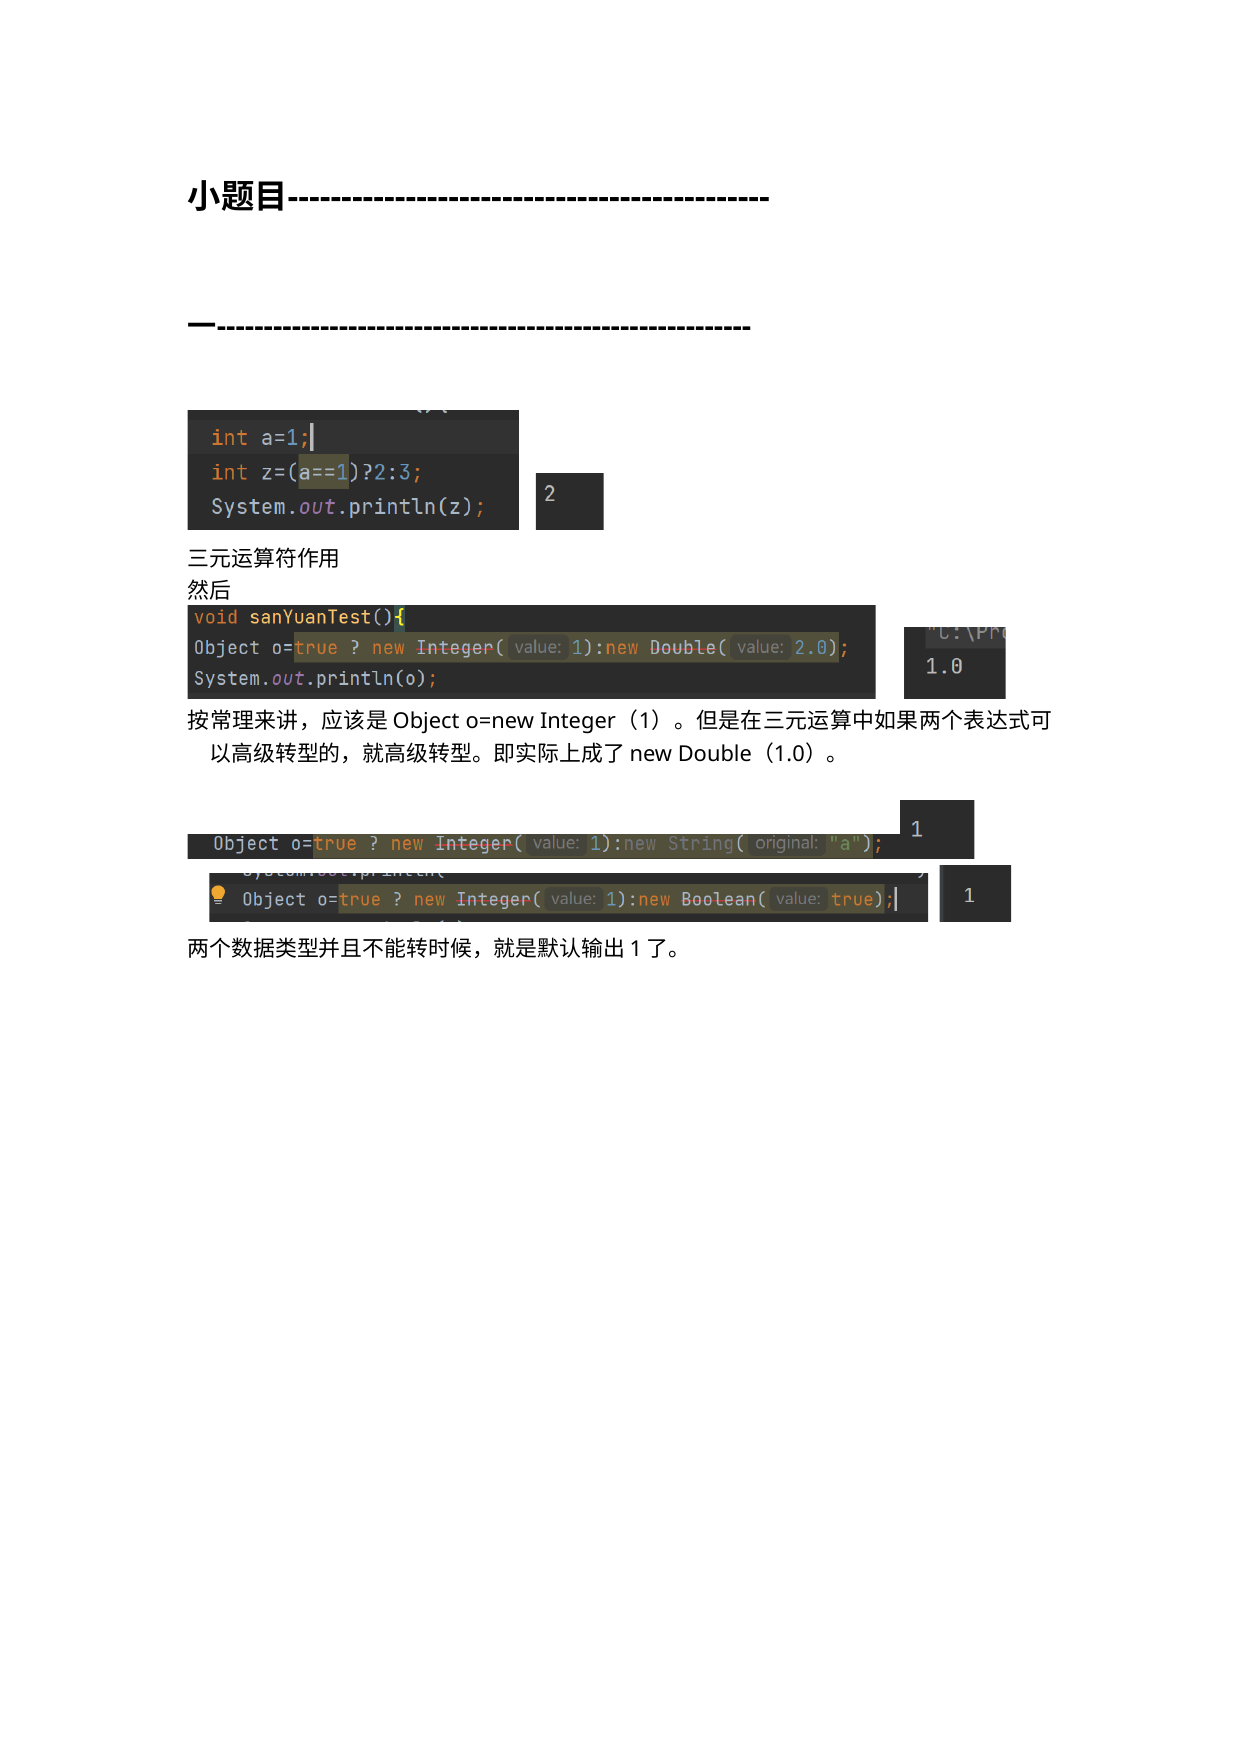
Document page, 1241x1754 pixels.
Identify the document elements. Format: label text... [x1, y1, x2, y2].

picture [187, 800, 975, 859]
text 三元运算符作用 [187, 540, 1053, 573]
picture [535, 473, 604, 530]
subtitle 小题目--------------------------------------------- [187, 162, 1053, 227]
text 两个数据类型并且不能转时候，就是默认输出1了。 [187, 930, 1053, 963]
picture [209, 873, 929, 922]
text 然后 [187, 573, 1053, 605]
picture [187, 605, 876, 699]
picture [904, 627, 1006, 699]
text 按常理来讲，应该是Object o=new Integer（1）。但是在三元运算中如果两个表达式可以高级转型的，就高级转型。即实际上成了new Double（1.0）。 [187, 703, 1053, 768]
picture [187, 410, 519, 530]
subtitle 一--------------------------------------------------------- [187, 291, 1053, 356]
picture [939, 865, 1012, 922]
